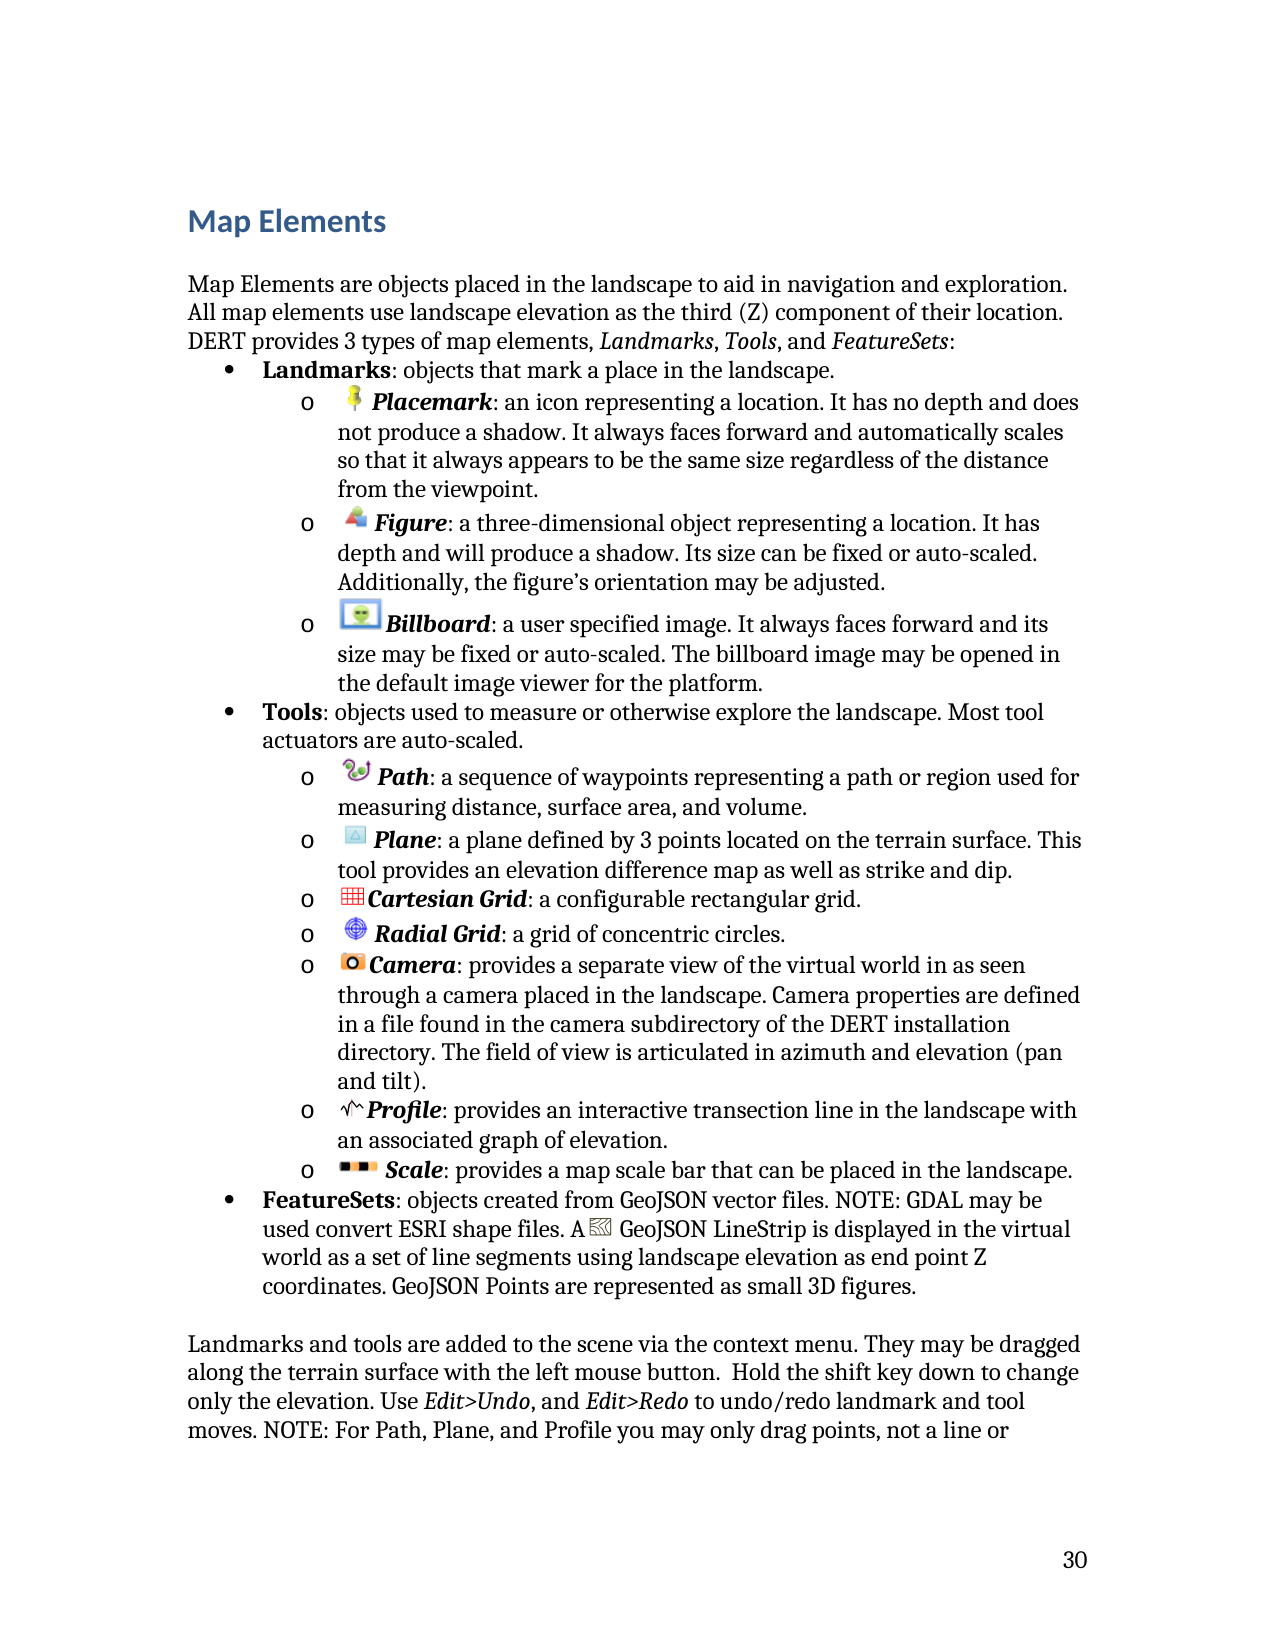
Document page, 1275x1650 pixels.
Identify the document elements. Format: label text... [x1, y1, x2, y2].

list Camera: provides a separate view of the virtual world in as seen through a camera placed in the landscape. Camera properties are defined in a file found in the camera subdirectory of the DERT installation directory. The field of view is articulated in azimuth and elevation (pan and tilt). [300, 950, 1087, 1096]
list Plane: a plane defined by 3 points located on the terrain surface. This tool provides an elevation difference map as well as strike and dip. [300, 821, 1087, 884]
picture [337, 1154, 380, 1179]
picture [337, 949, 369, 974]
subtitle Map Elements [187, 200, 1087, 241]
list Path: a sequence of waypoints representing a path or region used for measuring distance, surface area, and volume. [300, 755, 1087, 821]
picture [337, 503, 375, 532]
picture [337, 885, 368, 907]
picture [337, 596, 386, 633]
list Cartesian Grid: a configurable rectangular grid. [300, 884, 1087, 914]
list Tools: objects used to measure or otherwise explore the landscape. Most tool actuators are auto-scaled. [225, 698, 1087, 755]
picture [337, 914, 375, 943]
list Billboard: a user specified image. It always faces forward and its size may be fixed or auto-scaled. The billboard image may be opened in the default image viewer for the platform. [300, 597, 1087, 698]
picture [337, 1096, 367, 1119]
list Figure: a three-dimensional object representing a location. It has depth and will produce a shadow. Its size can be fixed or auto-scaled. Additionally, the figure’s orientation may be adjusted. [300, 504, 1087, 597]
text Map Elements are objects placed in the landscape to aid in navigation and exploration. All map elements use landscape elevation as the third (Z) component of their location. DERT provides 3 types of map elements, Landmarks, Tools, and FeatureSets: [187, 269, 1087, 356]
picture [585, 1215, 615, 1237]
picture [337, 821, 374, 849]
list Placemark: an icon representing a location. It has no depth and does not produce a shadow. It always faces forward and automatically scales so that it always appears to be the same size regardless of the distance from the viewpoint. [300, 384, 1087, 504]
list Profile: provides an interactive transection line in the landscape with an associated graph of elevation. [300, 1096, 1087, 1154]
list Scale: provides a map scale bar that can be placed in the landscape. [300, 1154, 1087, 1186]
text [187, 1329, 1087, 1444]
picture [337, 755, 378, 785]
list Radial Grid: a grid of concentric circles. [300, 914, 1087, 950]
list Landmarks: objects that mark a place in the landscape. [225, 356, 1087, 384]
list FeatureSets: objects created from GeoJSON vector files. NOTE: GDAL may be used convert ESRI shape files. A GeoJSON LineStrip is displayed in the virtual world as a set of line segments using landscape elevation as end point Z coordinates. GeoJSON Points are represented as small 3D figures. [225, 1186, 1087, 1301]
picture [337, 384, 372, 411]
